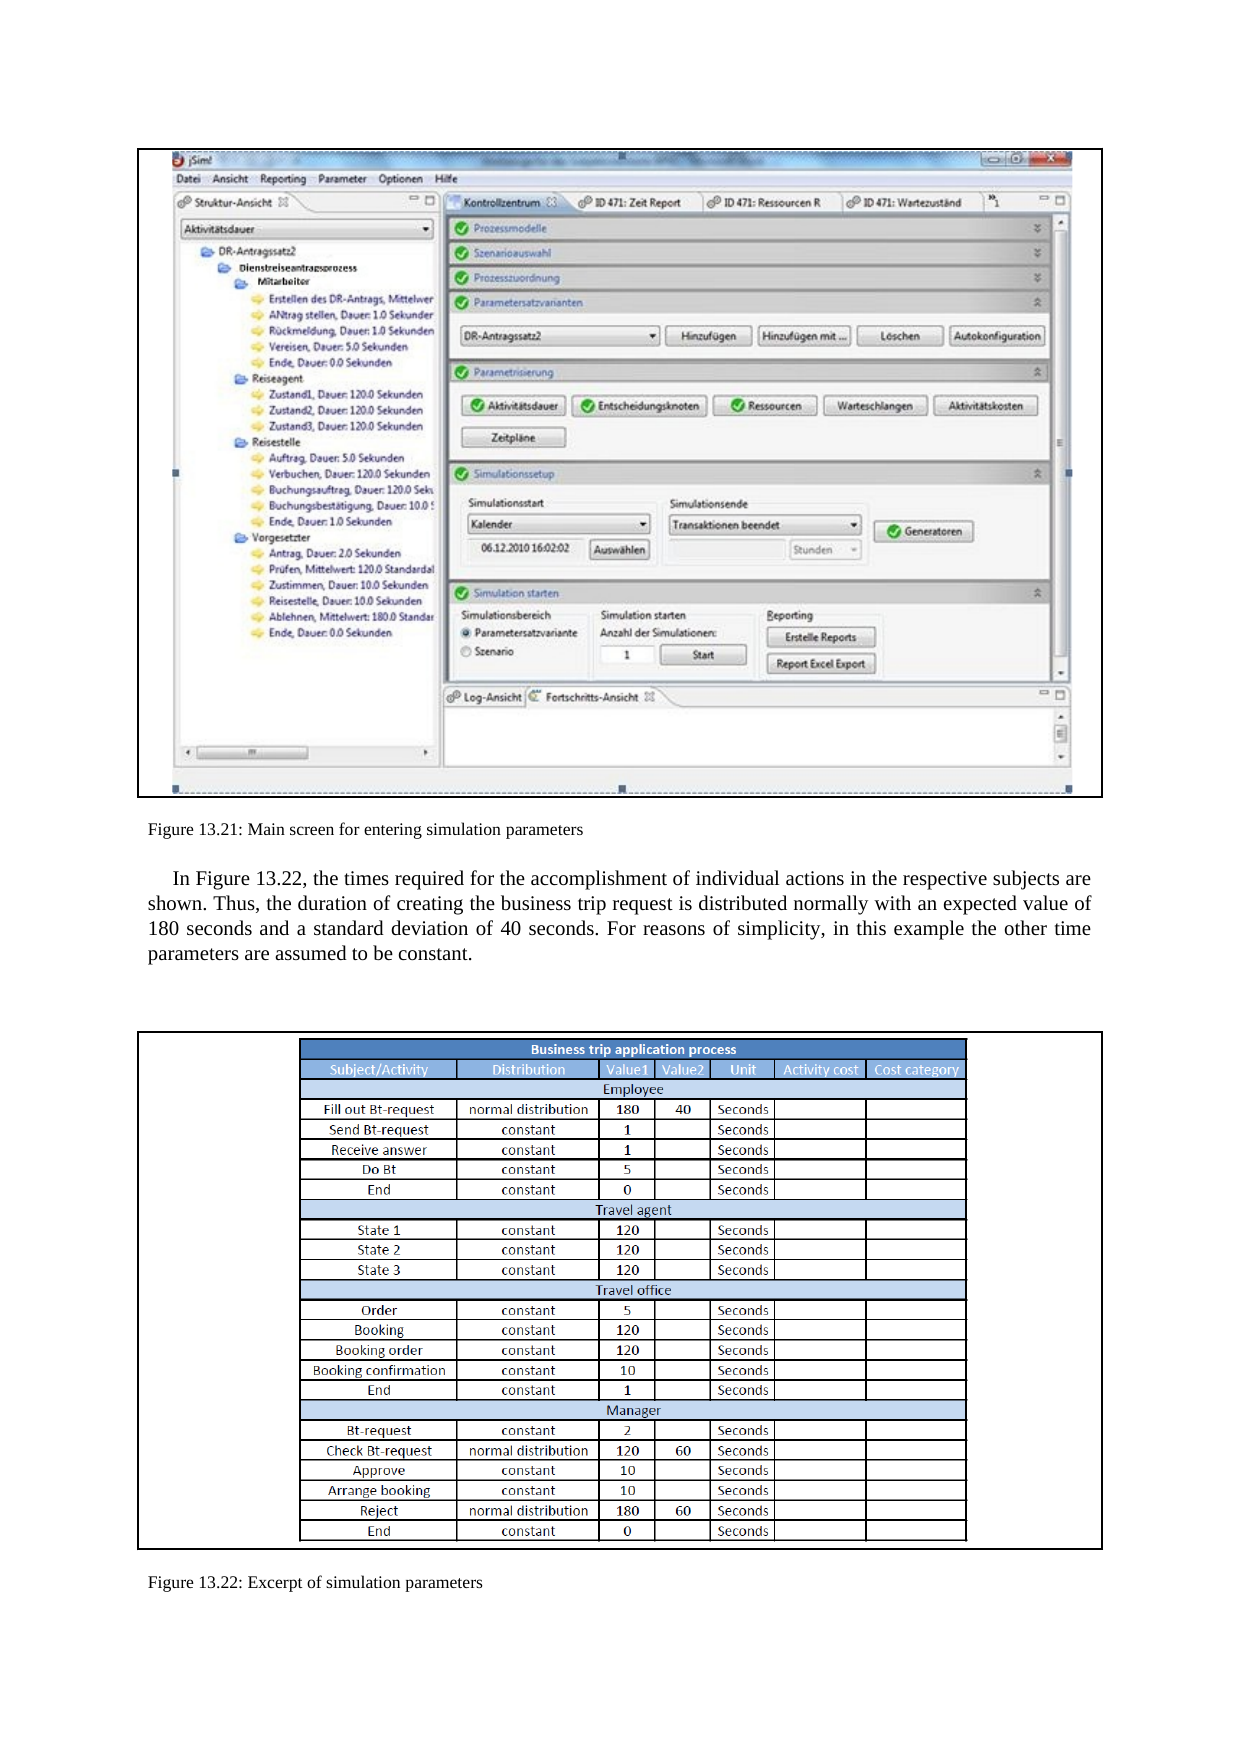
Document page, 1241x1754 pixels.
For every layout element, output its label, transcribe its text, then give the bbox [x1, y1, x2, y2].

text In Figure 13.22, the times required for the accomplishment of individual actions in the respective subjects are shown. Thus, the duration of creating the business trip request is distributed normally with an expected value of 180 seconds and a standard deviation of 40 seconds. For reasons of simplicity, in this example the other time parameters are assumed to be constant. [148, 864, 1093, 964]
picture [172, 151, 1073, 794]
text Figure 13.21: Main screen for entering simulation parameters [148, 819, 1093, 839]
picture [296, 1035, 969, 1547]
text Figure 13.22: Excerpt of simulation parameters [148, 1571, 1093, 1592]
